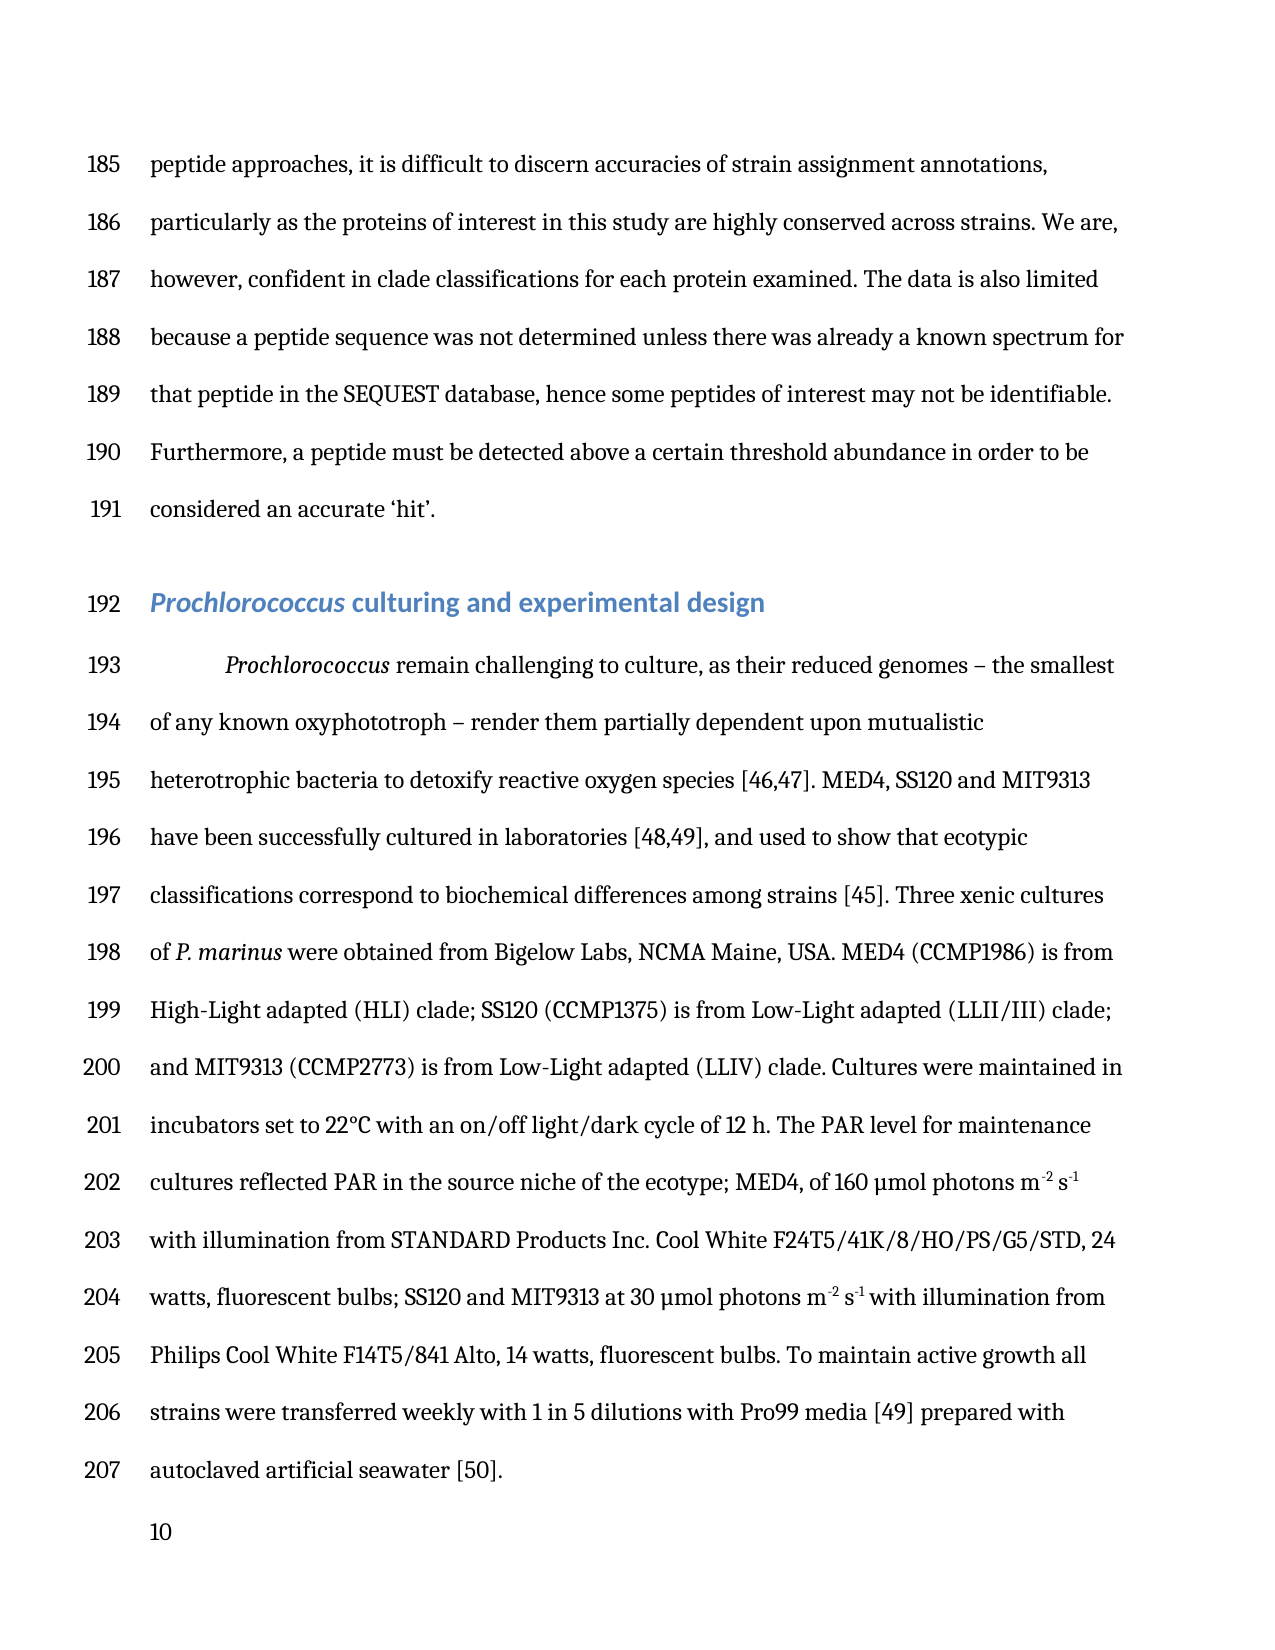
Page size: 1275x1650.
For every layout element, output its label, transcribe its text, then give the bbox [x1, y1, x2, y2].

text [150, 150, 1125, 524]
subtitle Prochlorococcus culturing and experimental design [150, 584, 1125, 619]
text Prochlorococcus remain challenging to culture, as their reduced genomes – the smallest of any known oxyphototroph – render them partially dependent upon mutualistic heterotrophic bacteria to detoxify reactive oxygen species [46,47]. MED4, SS120 and MIT9313 have been successfully cultured in laboratories [48,49], and used to show that ecotypic classifications correspond to biochemical differences among strains [45]. Three xenic cultures of P. marinus were obtained from Bigelow Labs, NCMA Maine, USA. MED4 (CCMP1986) is from High-Light adapted (HLI) clade; SS120 (CCMP1375) is from Low-Light adapted (LLII/III) clade; and MIT9313 (CCMP2773) is from Low-Light adapted (LLIV) clade. Cultures were maintained in incubators set to 22°C with an on/off light/dark cycle of 12 h. The PAR level for maintenance cultures reflected PAR in the source niche of the ecotype; MED4, of 160 µmol photons m-2 s-1 with illumination from STANDARD Products Inc. Cool White F24T5/41K/8/HO/PS/G5/STD, 24 watts, fluorescent bulbs; SS120 and MIT9313 at 30 µmol photons m-2 s-1 with illumination from Philips Cool White F14T5/841 Alto, 14 watts, fluorescent bulbs. To maintain active growth all strains were transferred weekly with 1 in 5 dilutions with Pro99 media [49] prepared with autoclaved artificial seawater [50]. [150, 651, 1125, 1484]
